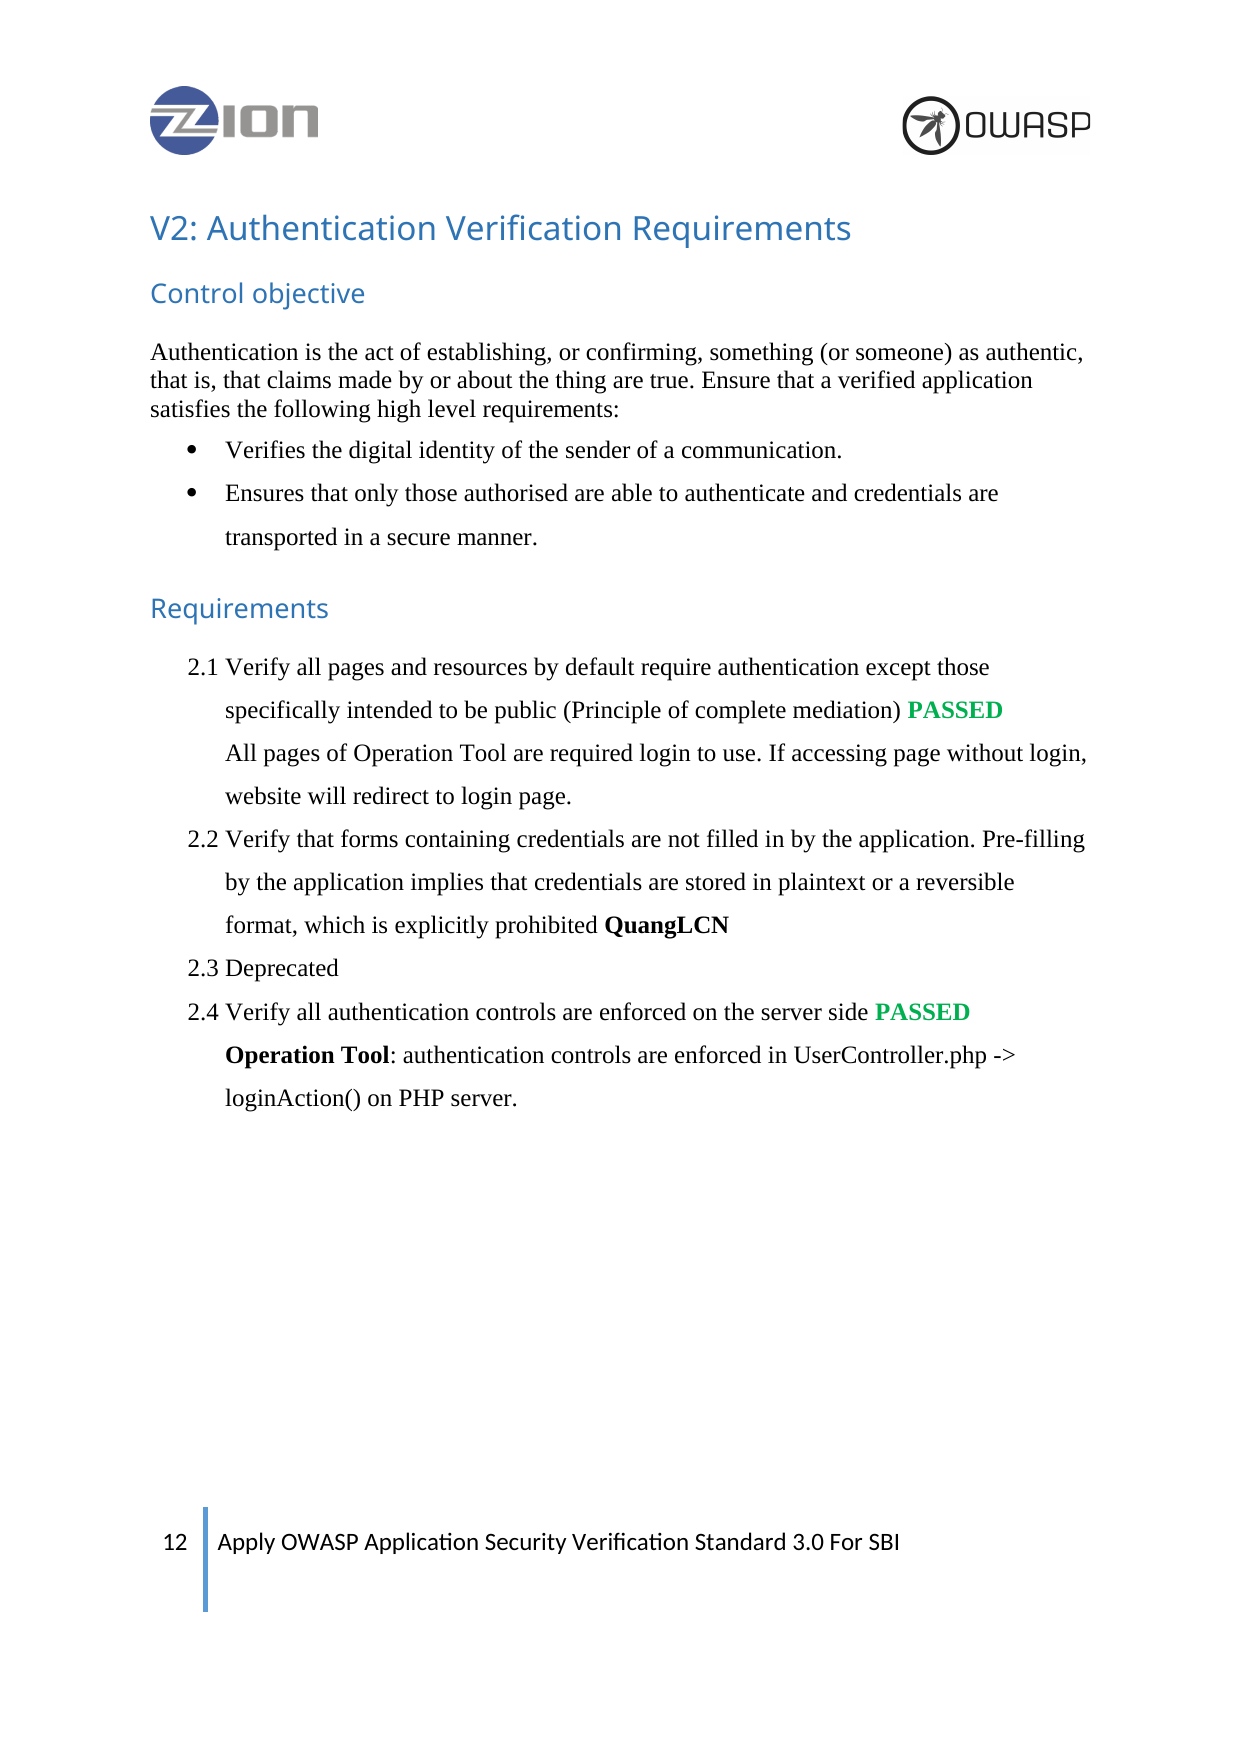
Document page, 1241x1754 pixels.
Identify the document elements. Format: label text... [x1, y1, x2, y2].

list Verify all pages and resources by default require authentication except those specifically intended to be public (Principle of complete mediation) PASSED [187, 652, 1090, 723]
list Verifies the digital identity of the sender of a communication. [187, 435, 1090, 464]
list Verify that forms containing credentials are not filled in by the application. Pre-filling by the application implies that credentials are stored in plaintext or a reversible format, which is explicitly prohibited QuangLCN [187, 824, 1090, 939]
subtitle Requirements [150, 590, 1090, 627]
list Deprecated [187, 953, 1090, 982]
subtitle V2: Authentication Verification Requirements [150, 204, 1090, 250]
text Authentication is the act of establishing, or confirming, something (or someone) as authentic, that is, that claims made by or about the thing are true. Ensure that a verified application satisfies the following high level requirements: [150, 337, 1090, 423]
list Verify all authentication controls are enforced on the server side PASSED [187, 997, 1090, 1025]
picture [150, 86, 318, 155]
list Ensures that only those authorised are able to authenticate and credentials are transported in a secure manner. [187, 478, 1090, 550]
list All pages of Operation Tool are required login to use. If accessing page without login, website will redirect to login page. [225, 738, 1090, 810]
picture [902, 96, 1091, 155]
subtitle Control objective [150, 275, 1090, 312]
list Operation Tool: authentication controls are enforced in UserController.php -> loginAction() on PHP server. [225, 1040, 1090, 1112]
